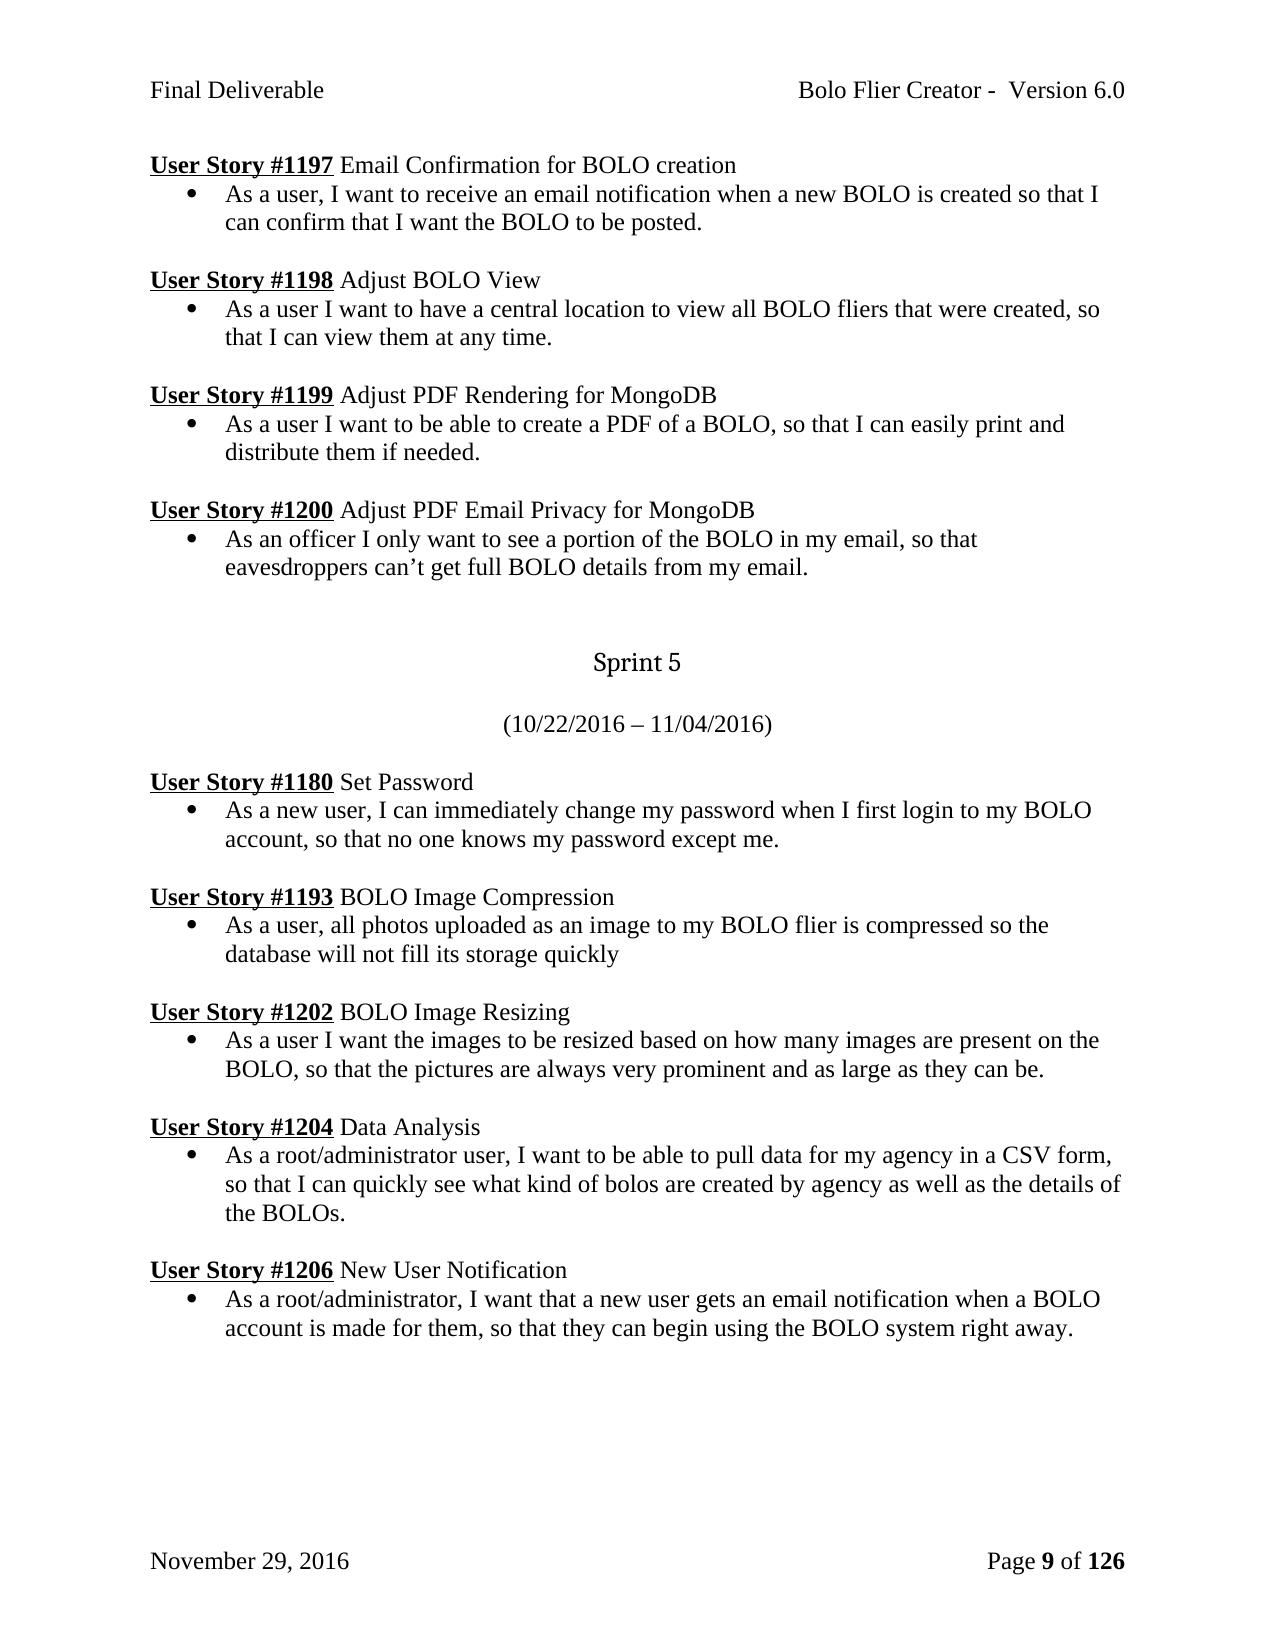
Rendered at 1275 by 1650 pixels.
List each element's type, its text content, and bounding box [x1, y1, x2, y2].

text User Story #1202 BOLO Image Resizing [150, 997, 1125, 1026]
list As a new user, I can immediately change my password when I first login to my BOLO account, so that no one knows my password except me. [187, 796, 1125, 853]
text User Story #1193 BOLO Image Compression [150, 882, 1125, 911]
text (10/22/2016 – 11/04/2016) [150, 709, 1125, 738]
list As a user I want to be able to create a PDF of a BOLO, so that I can easily print and distribute them if needed. [187, 409, 1125, 466]
list As an officer I only want to see a portion of the BOLO in my email, so that eavesdroppers can’t get full BOLO details from my email. [187, 524, 1125, 581]
list As a user, all photos uploaded as an image to my BOLO flier is compressed so the database will not fill its storage quickly [187, 911, 1125, 968]
list As a user I want the images to be resized based on how many images are present on the BOLO, so that the pictures are always very prominent and as large as they can be. [187, 1026, 1125, 1083]
subtitle Sprint 5 [150, 647, 1125, 678]
text User Story #1197 Email Confirmation for BOLO creation [150, 150, 1125, 179]
list As a user I want to have a central location to view all BOLO fliers that were created, so that I can view them at any time. [187, 294, 1125, 351]
list As a user, I want to receive an email notification when a new BOLO is created so that I can confirm that I want the BOLO to be posted. [187, 179, 1125, 236]
list As a root/administrator user, I want to be able to pull data for my agency in a CSV form, so that I can quickly see what kind of bolos are created by agency as well as the details of the BOLOs. [187, 1141, 1125, 1227]
text User Story #1200 Adjust PDF Email Privacy for MongoDB [150, 495, 1125, 524]
text User Story #1204 Data Analysis [150, 1112, 1125, 1141]
text User Story #1180 Set Password [150, 767, 1125, 796]
list As a root/administrator, I want that a new user gets an email notification when a BOLO account is made for them, so that they can begin using the BOLO system right away. [187, 1284, 1125, 1342]
text User Story #1199 Adjust PDF Rendering for MongoDB [150, 380, 1125, 409]
text User Story #1198 Adjust BOLO View [150, 265, 1125, 294]
text User Story #1206 New User Notification [150, 1256, 1125, 1284]
